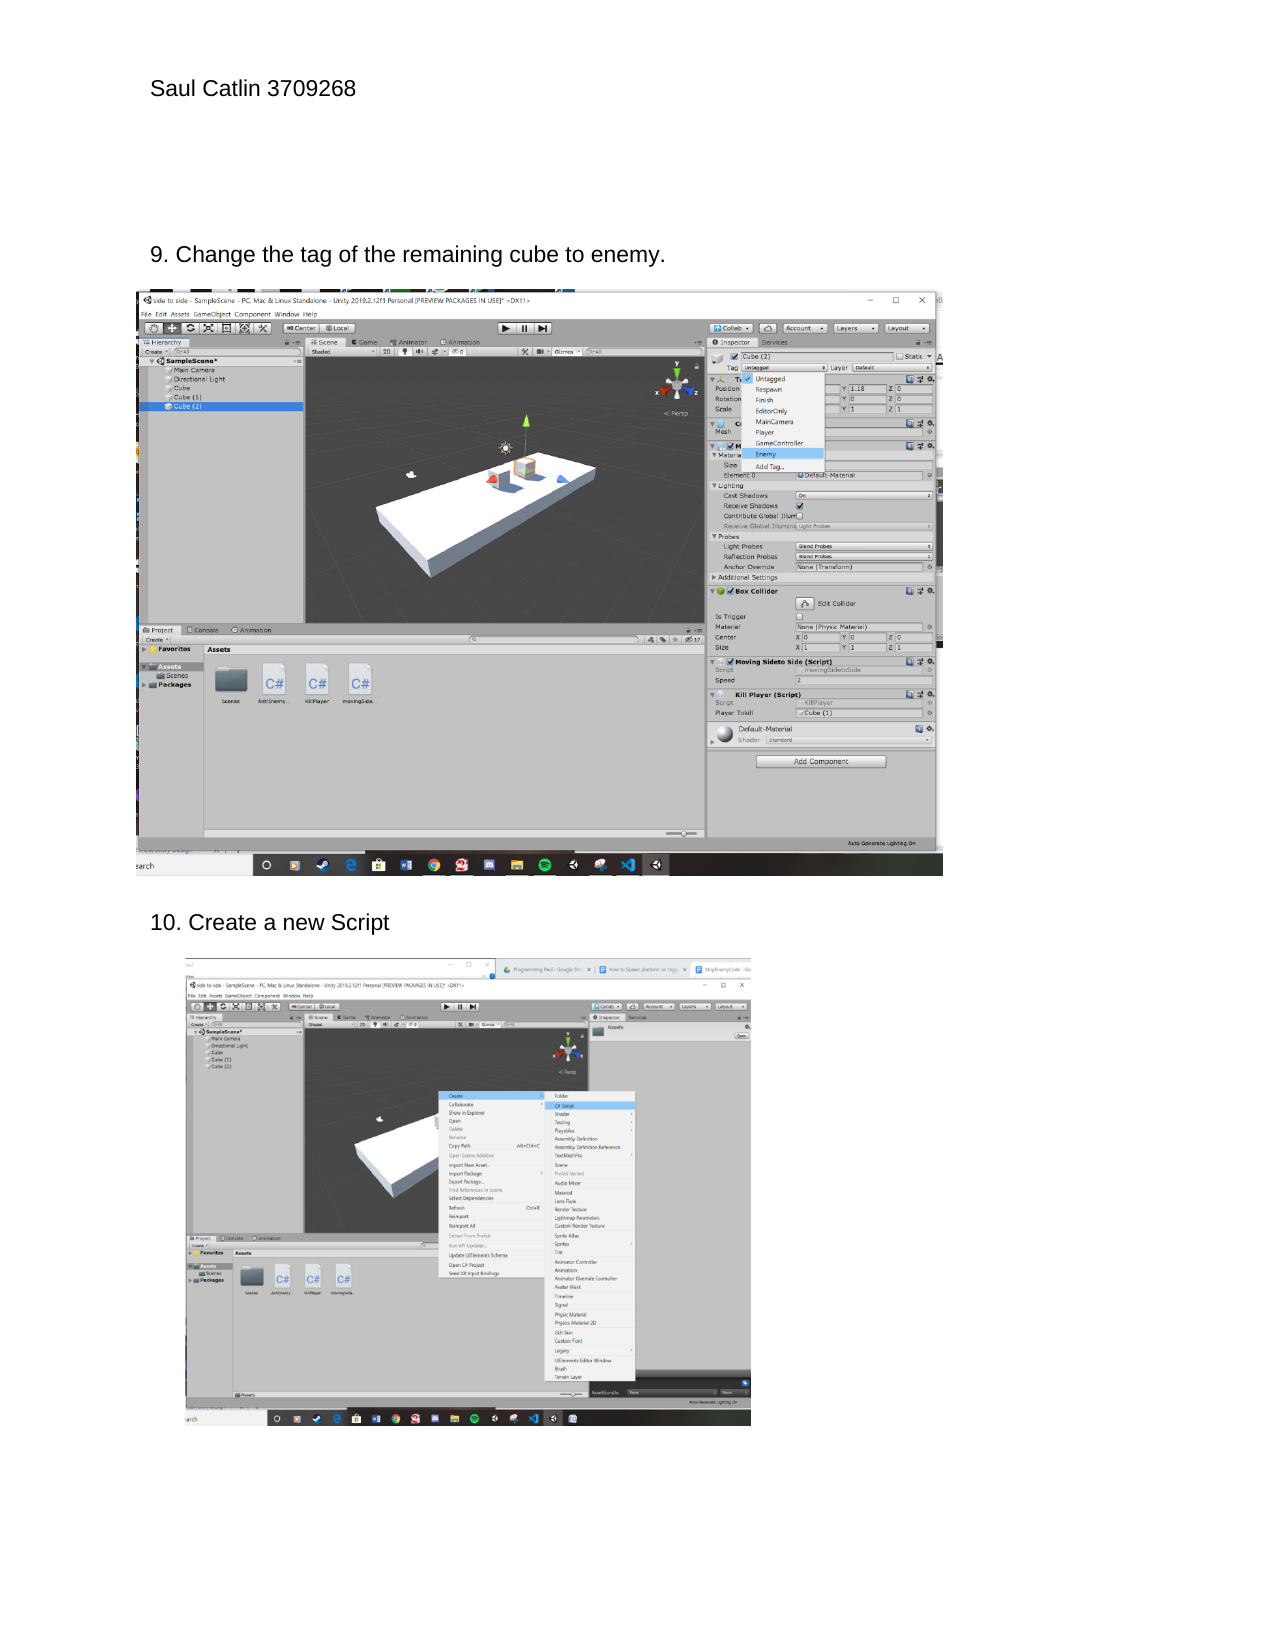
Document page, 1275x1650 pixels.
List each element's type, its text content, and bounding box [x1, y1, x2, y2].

picture [185, 958, 752, 1425]
text 10. Create a new Script [150, 909, 1125, 935]
text 9. Change the tag of the remaining cube to enemy. [150, 241, 1125, 267]
picture [136, 289, 943, 876]
